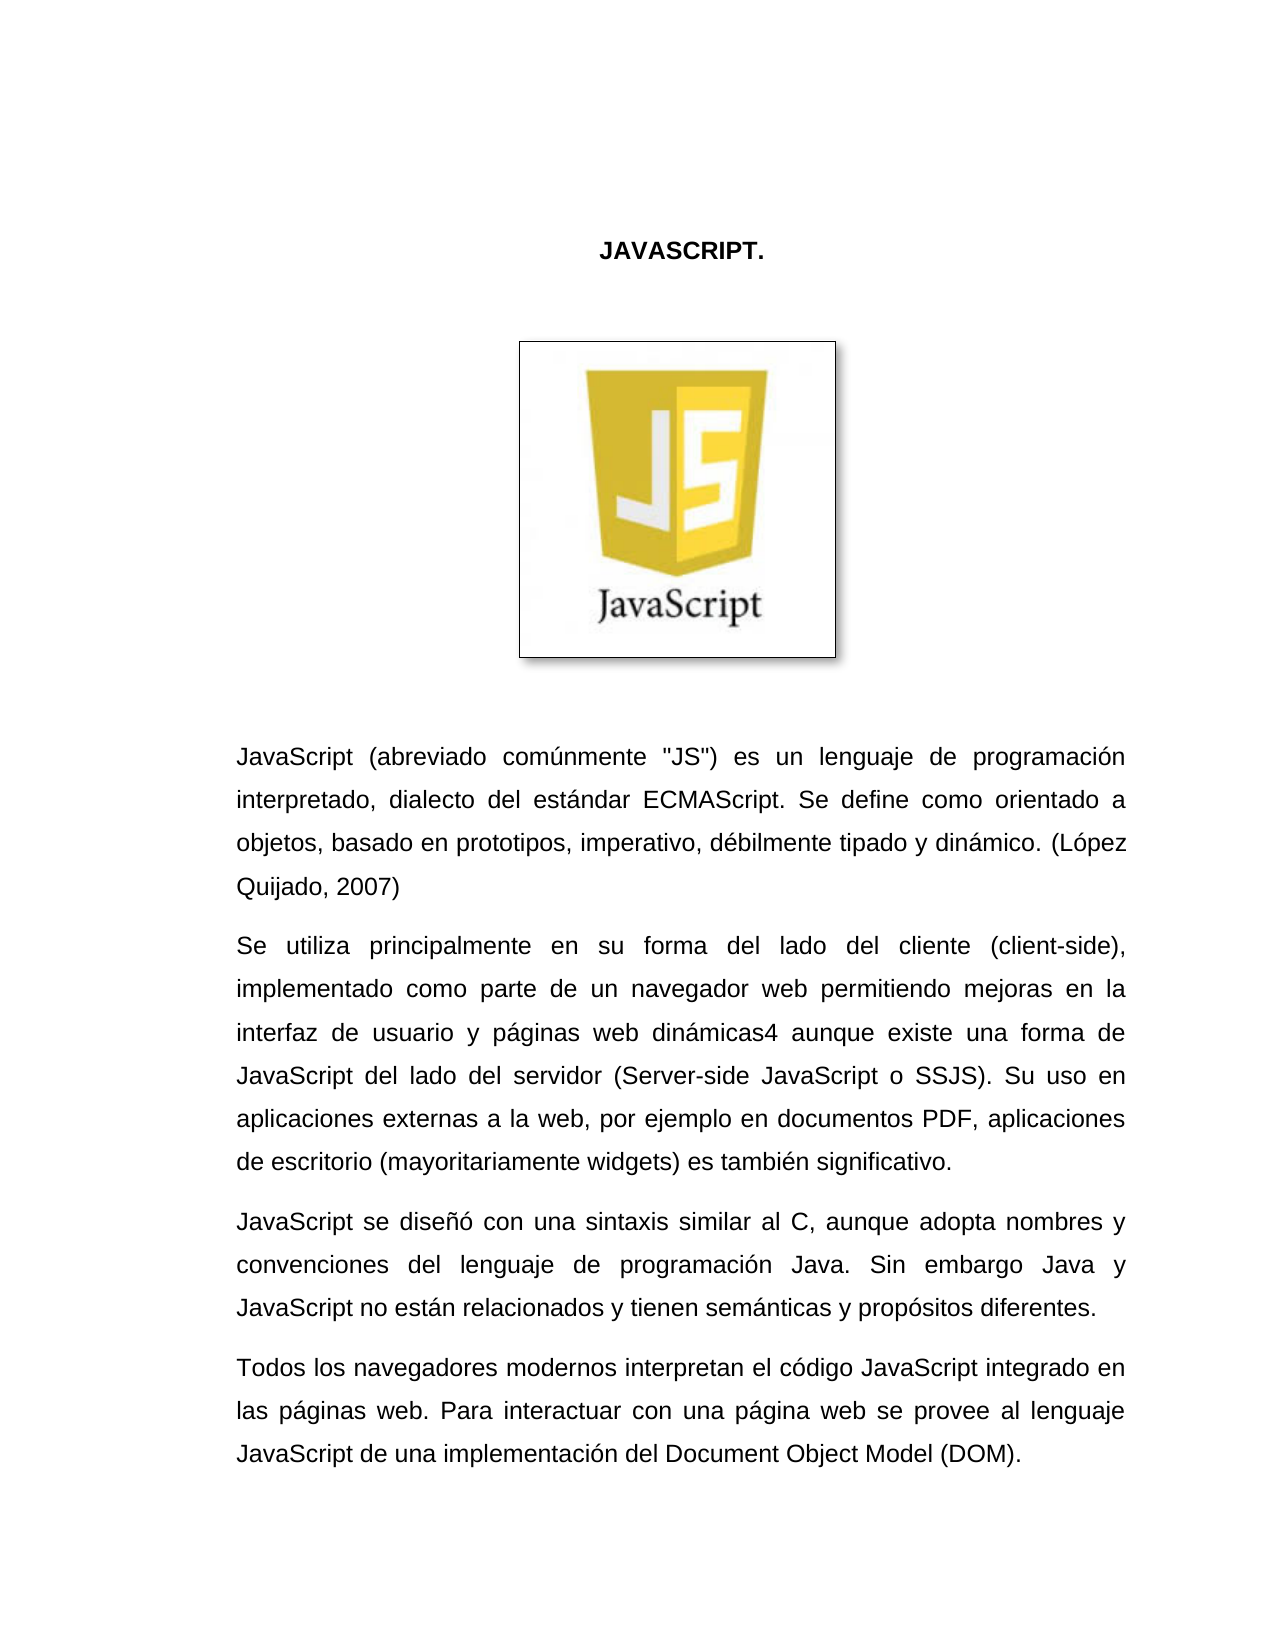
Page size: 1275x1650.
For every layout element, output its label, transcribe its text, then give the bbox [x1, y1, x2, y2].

text Todos los navegadores modernos interpretan el código JavaScript integrado en las páginas web. Para interactuar con una página web se provee al lenguaje JavaScript de una implementación del Document Object Model (DOM). [236, 1353, 1127, 1468]
text JavaScript se diseñó con una sintaxis similar al C, aunque adopta nombres y convenciones del lenguaje de programación Java. Sin embargo Java y JavaScript no están relacionados y tienen semánticas y propósitos diferentes. [236, 1207, 1127, 1322]
text Se utiliza principalmente en su forma del lado del cliente (client-side), implementado como parte de un navegador web permitiendo mejoras en la interfaz de usuario y páginas web dinámicas4 aunque existe una forma de JavaScript del lado del servidor (Server-side JavaScript o SSJS). Su uso en aplicaciones externas a la web, por ejemplo en documentos PDF, aplicaciones de escritorio (mayoritariamente widgets) es también significativo. [236, 931, 1127, 1176]
text JAVASCRIPT. [236, 236, 1127, 265]
text JavaScript (abreviado comúnmente "JS") es un lenguaje de programación interpretado, dialecto del estándar ECMAScript. Se define como orientado a objetos, basado en prototipos, imperativo, débilmente tipado y dinámico. [236, 742, 1127, 900]
picture [520, 342, 835, 657]
